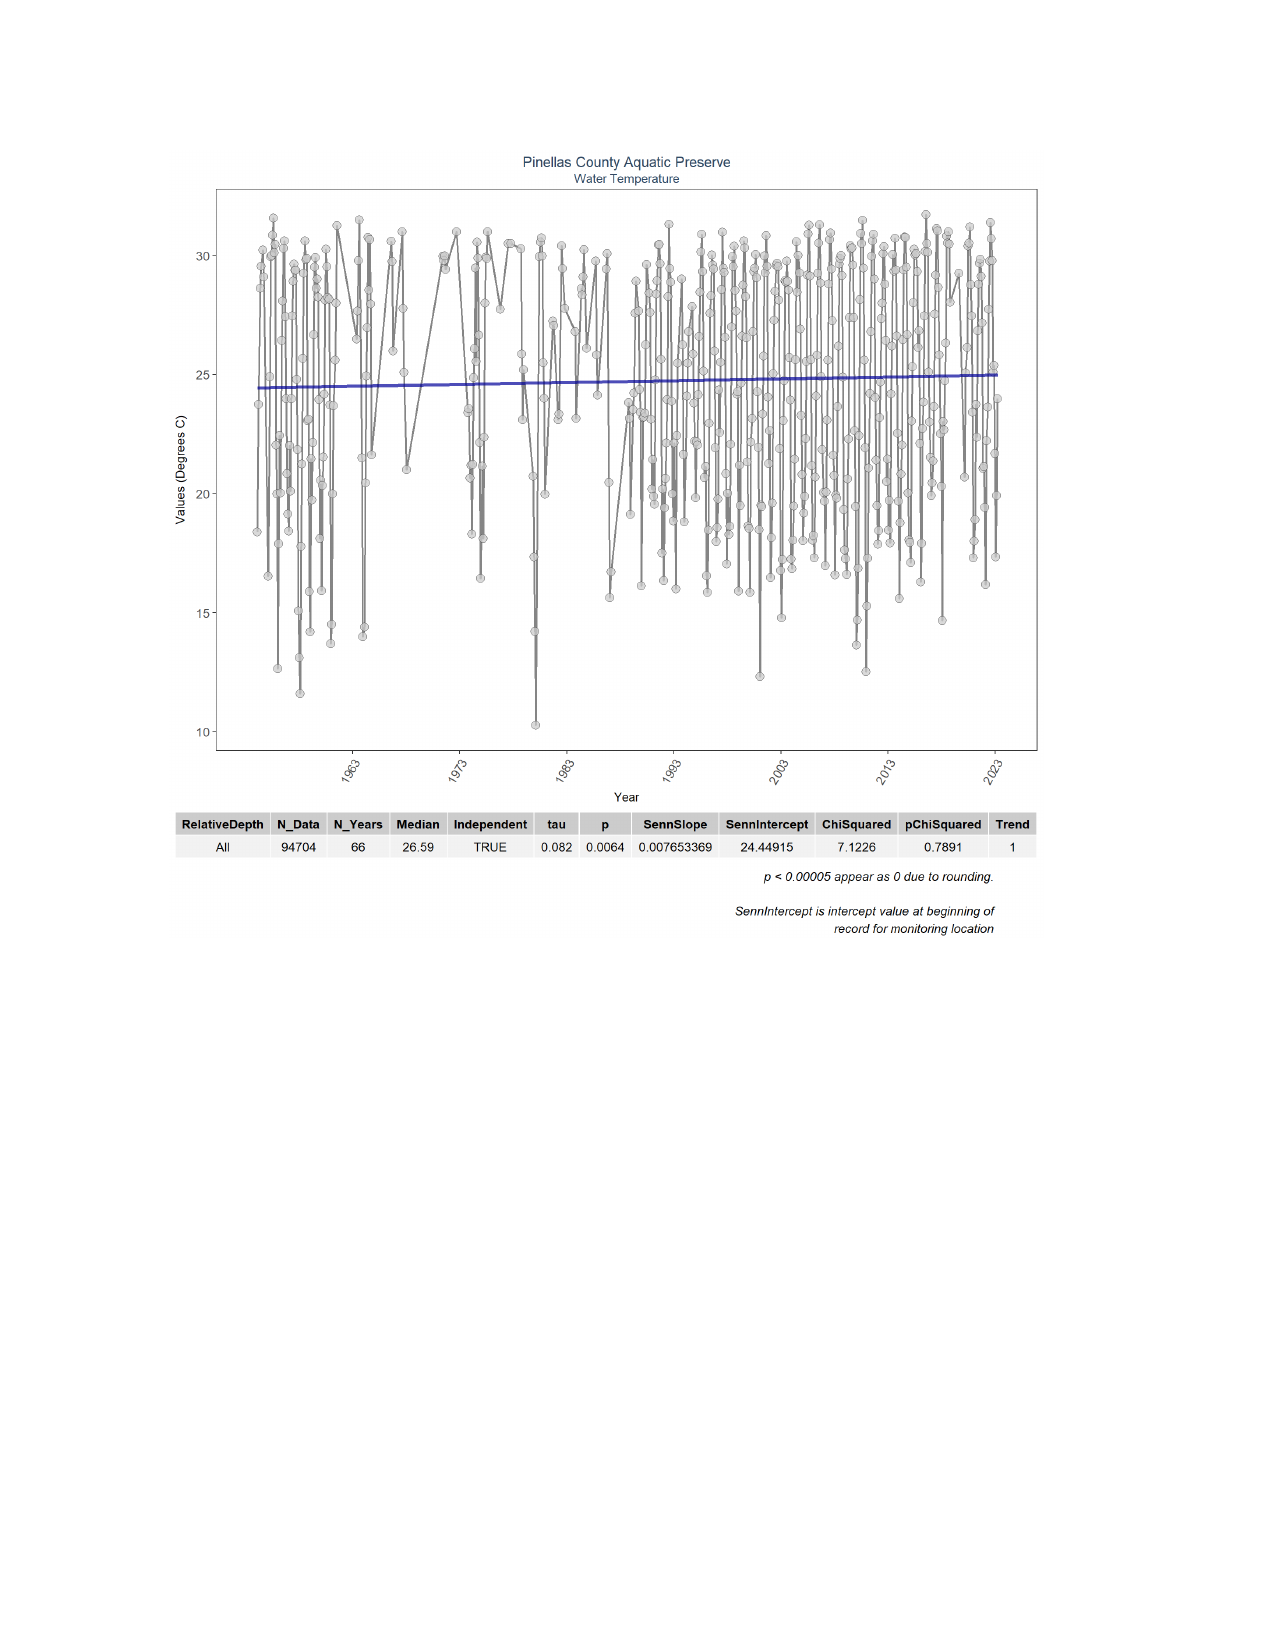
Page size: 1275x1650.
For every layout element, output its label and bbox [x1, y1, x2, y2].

picture [168, 150, 1044, 938]
